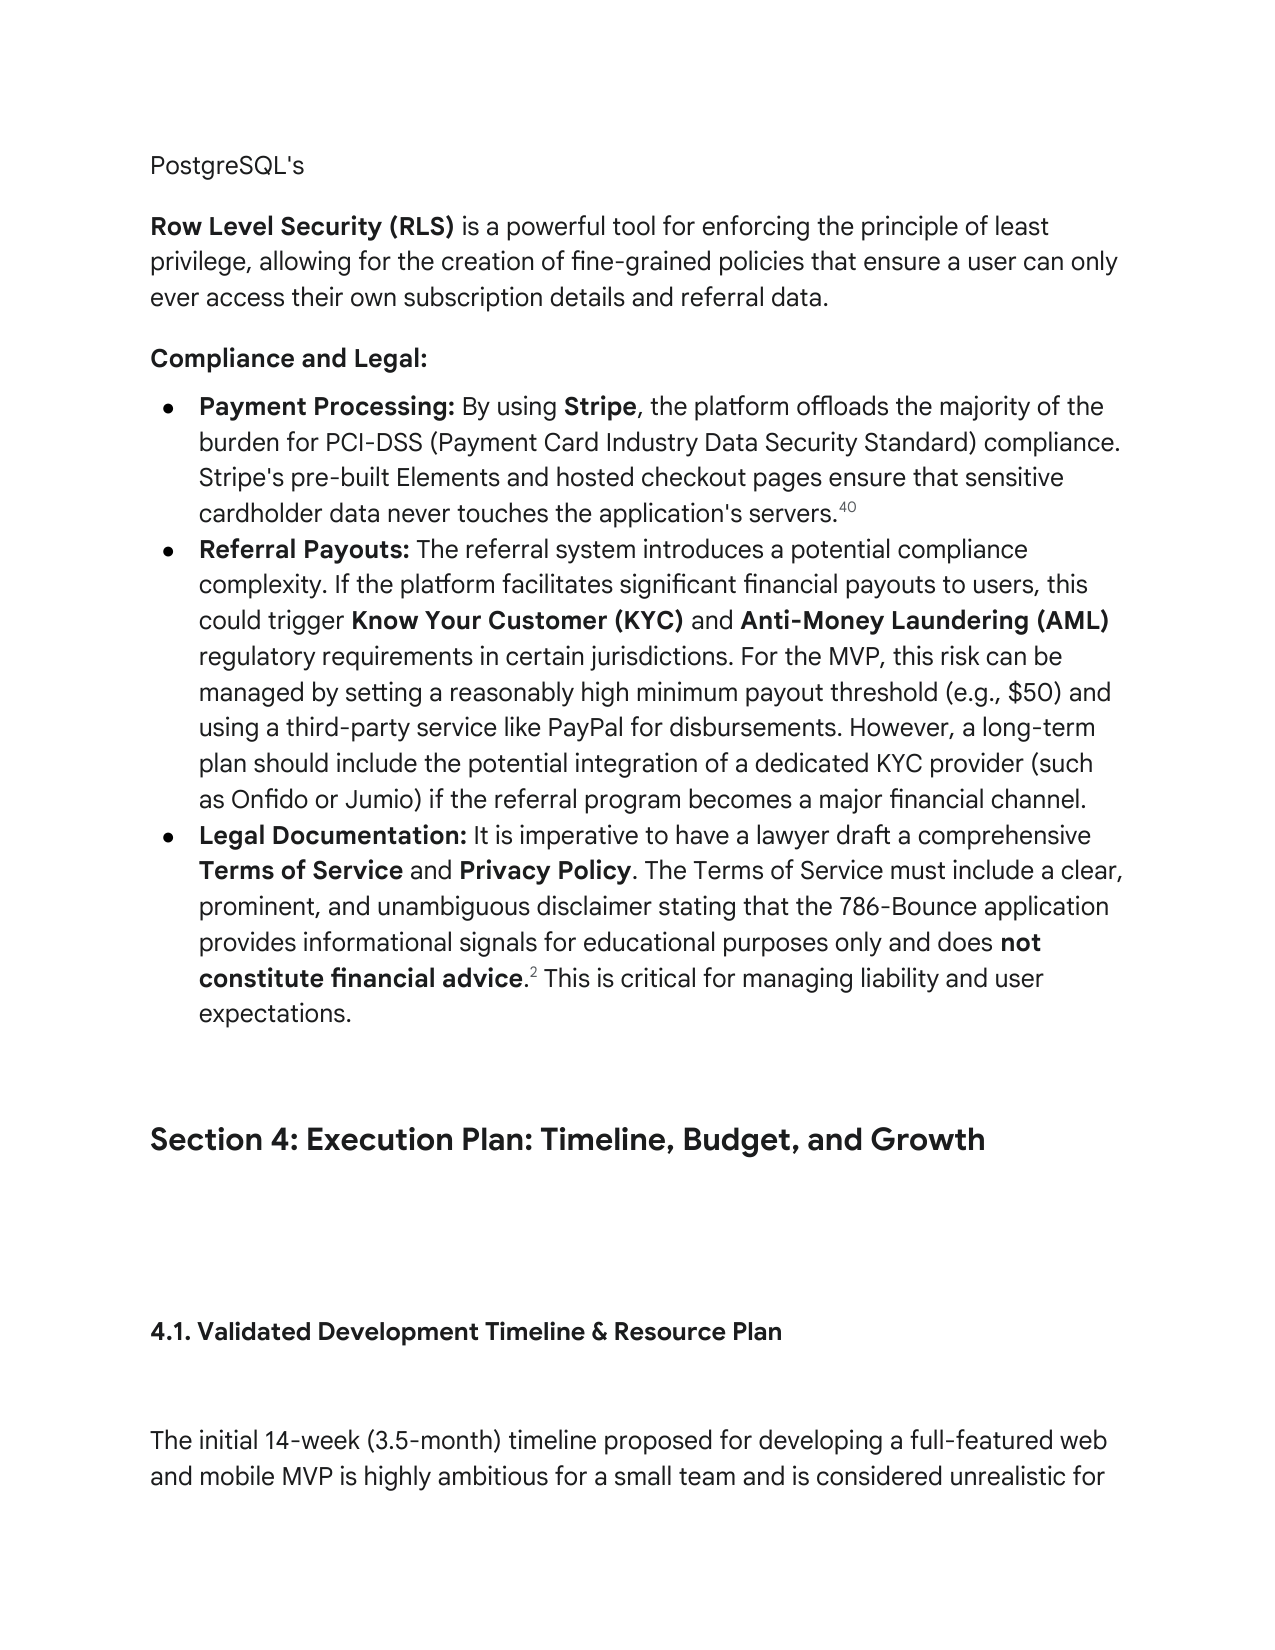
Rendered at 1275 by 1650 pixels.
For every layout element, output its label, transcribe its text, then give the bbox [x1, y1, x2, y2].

list Legal Documentation: It is imperative to have a lawyer draft a comprehensive Terms of Service and Privacy Policy. The Terms of Service must include a clear, prominent, and unambiguous disclaimer stating that the 786-Bounce application provides informational signals for educational purposes only and does not constitute financial advice.2 This is critical for managing liability and user expectations. [161, 820, 1125, 1030]
list Payment Processing: By using Stripe, the platform offloads the majority of the burden for PCI-DSS (Payment Card Industry Data Security Standard) compliance. Stripe's pre-built Elements and hosted checkout pages ensure that sensitive cardholder data never touches the application's servers.40 [161, 391, 1125, 530]
text Compliance and Legal: [150, 343, 1125, 374]
text Row Level Security (RLS) is a powerful tool for enforcing the principle of least privilege, allowing for the creation of fine-grained policies that ensure a user can only ever access their own subscription details and referral data. [150, 211, 1125, 313]
subtitle Section 4: Execution Plan: Timeline, Budget, and Growth [150, 1120, 1125, 1159]
list Referral Payouts: The referral system introduces a potential compliance complexity. If the platform facilitates significant financial payouts to users, this could trigger Know Your Customer (KYC) and Anti-Money Laundering (AML) regulatory requirements in certain jurisdictions. For the MVP, this risk can be managed by setting a reasonably high minimum payout threshold (e.g., $50) and using a third-party service like PayPal for disbursements. However, a long-term plan should include the potential integration of a dedicated KYC provider (such as Onfido or Jumio) if the referral program becomes a major financial channel. [161, 534, 1125, 816]
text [150, 1425, 1125, 1492]
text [150, 150, 1125, 181]
subtitle 4.1. Validated Development Timeline & Resource Plan [150, 1316, 1125, 1348]
